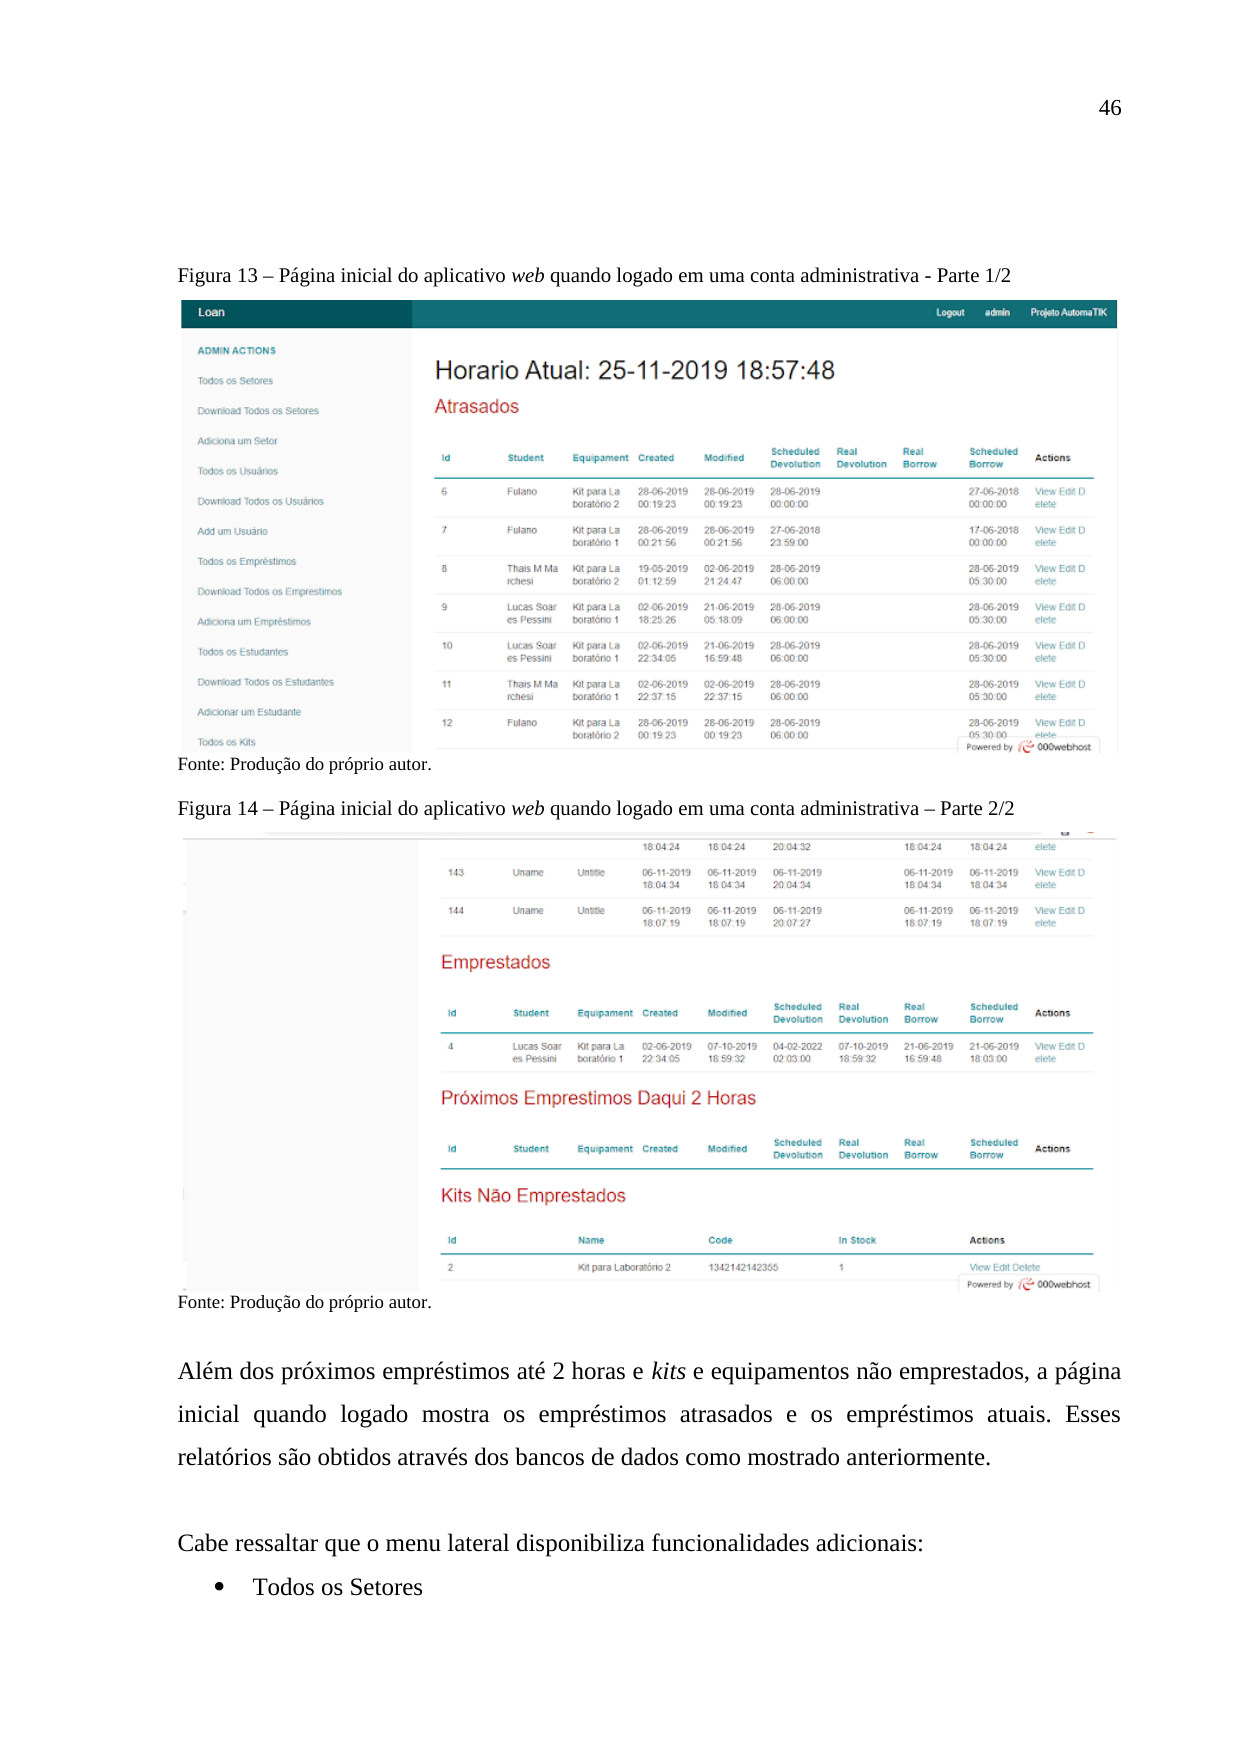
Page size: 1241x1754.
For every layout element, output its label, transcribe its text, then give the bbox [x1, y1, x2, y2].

text Fonte: Produção do próprio autor. [177, 753, 1122, 774]
picture [183, 832, 1117, 1292]
list Todos os Setores [215, 1572, 1122, 1600]
text Figura 13 – Página inicial do aplicativo web quando logado em uma conta administrativa - Parte 1/2 [177, 263, 1122, 287]
text Figura 14 – Página inicial do aplicativo web quando logado em uma conta administrativa – Parte 2/2 [177, 796, 1122, 820]
text Fonte: Produção do próprio autor. [177, 1291, 1122, 1313]
picture [181, 300, 1118, 753]
text Além dos próximos empréstimos até 2 horas e kits e equipamentos não emprestados, a página inicial quando logado mostra os empréstimos atrasados e os empréstimos atuais. Esses relatórios são obtidos através dos bancos de dados como mostrado anteriormente. [177, 1356, 1122, 1471]
text Cabe ressaltar que o menu lateral disponibiliza funcionalidades adicionais: [177, 1528, 1122, 1557]
